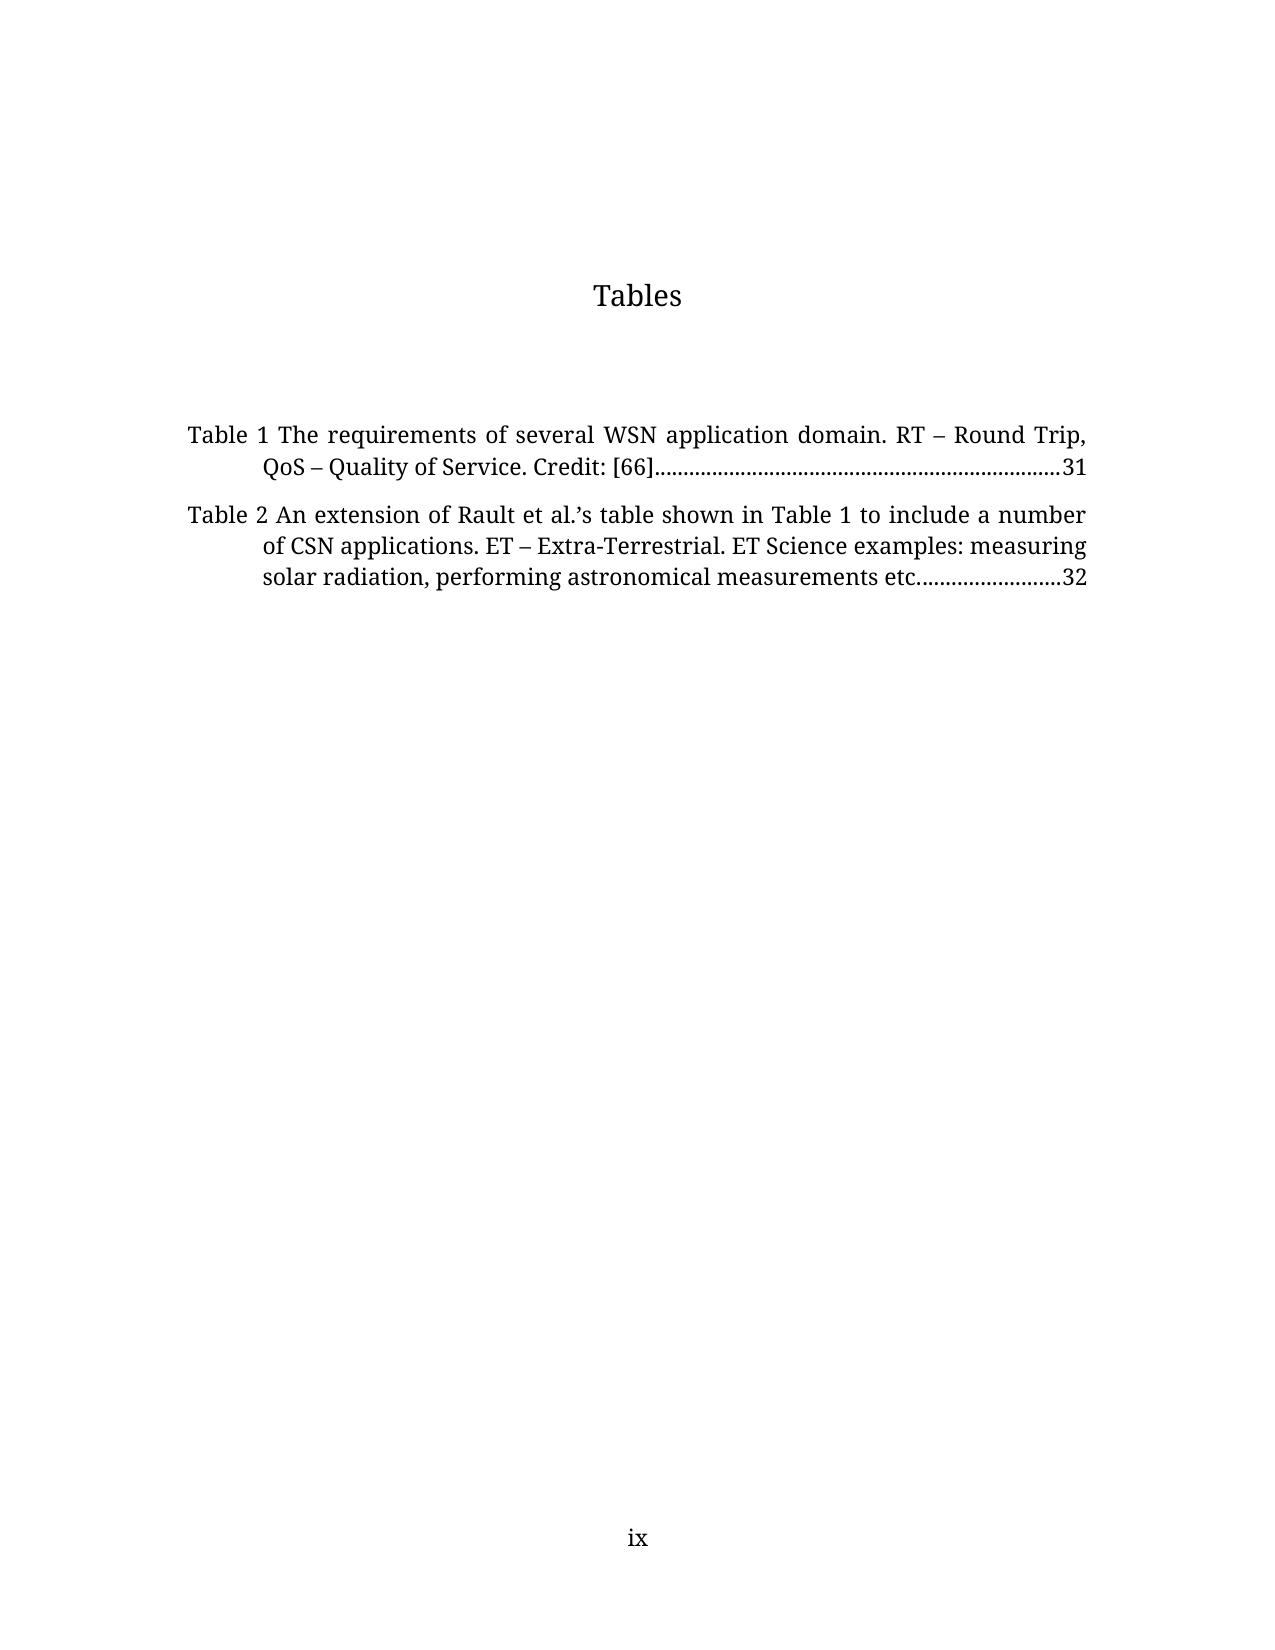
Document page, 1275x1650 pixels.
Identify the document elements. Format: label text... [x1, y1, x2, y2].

text Table 1 The requirements of several WSN application domain. RT – Round Trip, QoS – Quality of Service. Credit: [66] 31 [187, 419, 1087, 482]
title Tables [187, 275, 1087, 315]
text Table 2 An extension of Rault et al.’s table shown in Table 1 to include a number of CSN applications. ET – Extra-Terrestrial. ET Science examples: measuring solar radiation, performing astronomical measurements etc. 32 [187, 498, 1087, 592]
